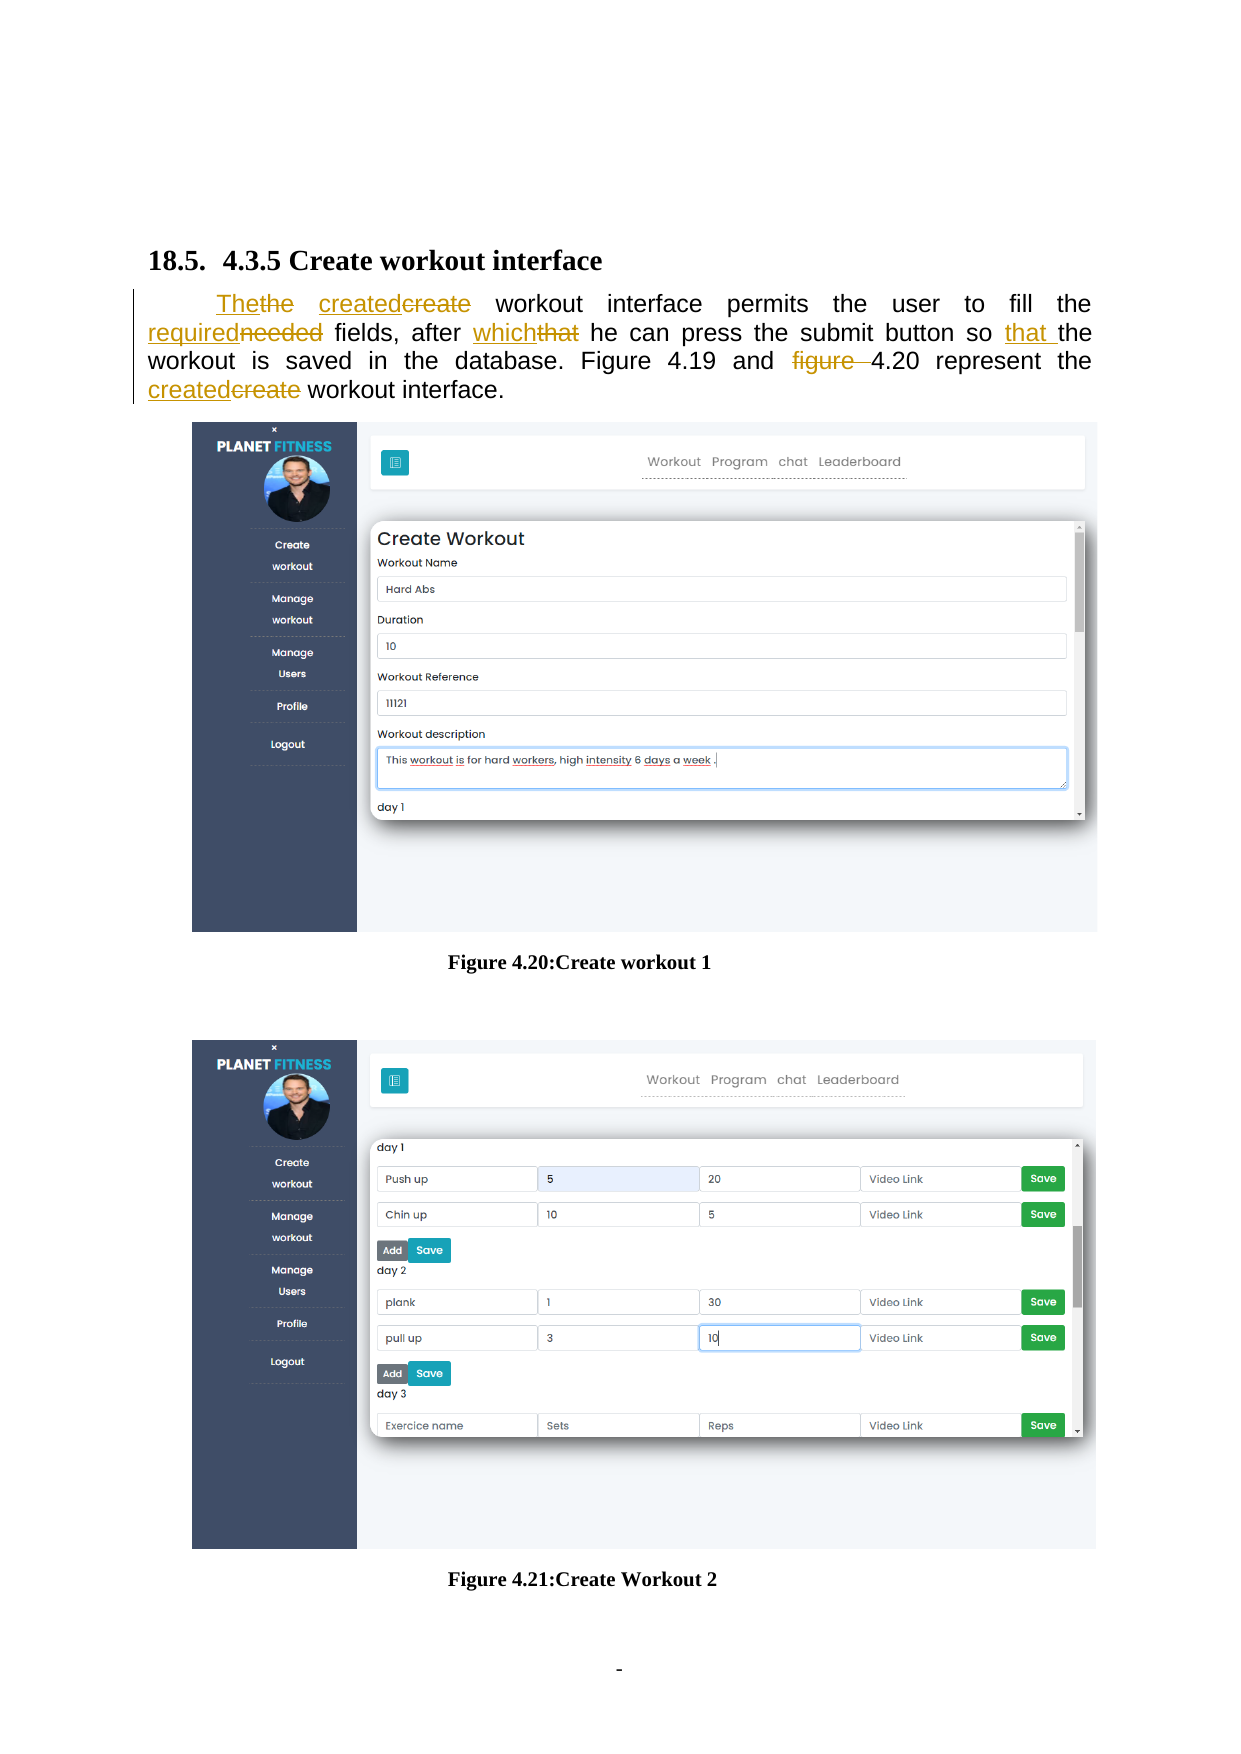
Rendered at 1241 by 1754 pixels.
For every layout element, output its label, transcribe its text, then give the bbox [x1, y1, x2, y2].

picture [192, 422, 1098, 932]
text workout interface permits the user to fill the fields, after he can press the submit button so the workout is saved in the database. Figure 4.19 and 4.20 represent the workout interface. [148, 289, 1092, 404]
text Figure ‎4.20:Create workout 1 [373, 950, 1092, 974]
picture [192, 1040, 1096, 1549]
text Figure ‎4.21:Create Workout 2 [373, 1567, 1092, 1591]
subtitle 4.3.5 Create workout interface [148, 243, 1092, 276]
